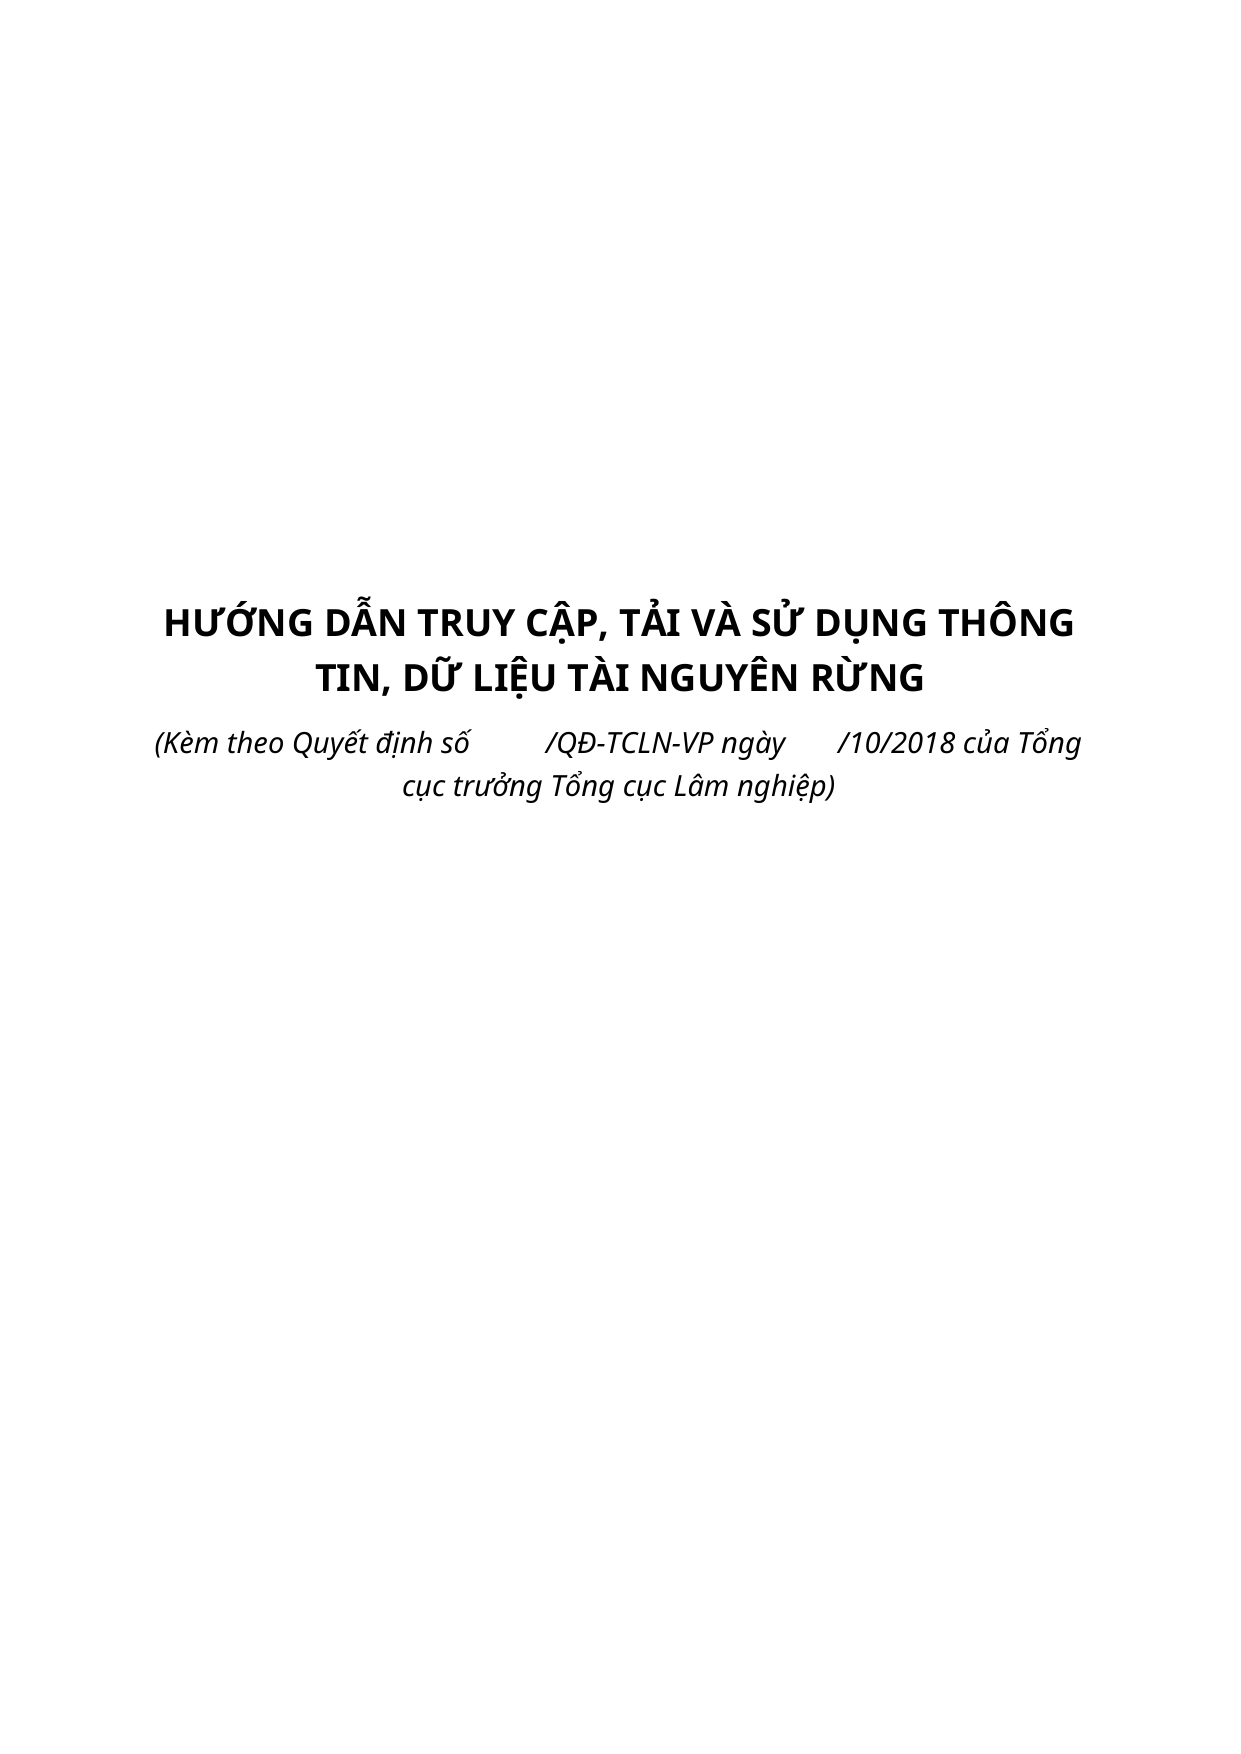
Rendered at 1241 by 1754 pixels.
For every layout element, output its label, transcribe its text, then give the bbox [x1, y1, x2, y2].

text (Kèm theo Quyết định số /QĐ-TCLN-VP ngày /10/2018 của Tổng cục trưởng Tổng cục Lâm nghiệp) [150, 723, 1090, 805]
text HƯỚNG DẪN TRUY CẬP, TẢI VÀ SỬ DỤNG THÔNG TIN, DỮ LIỆU TÀI NGUYÊN RỪNG [150, 596, 1090, 702]
